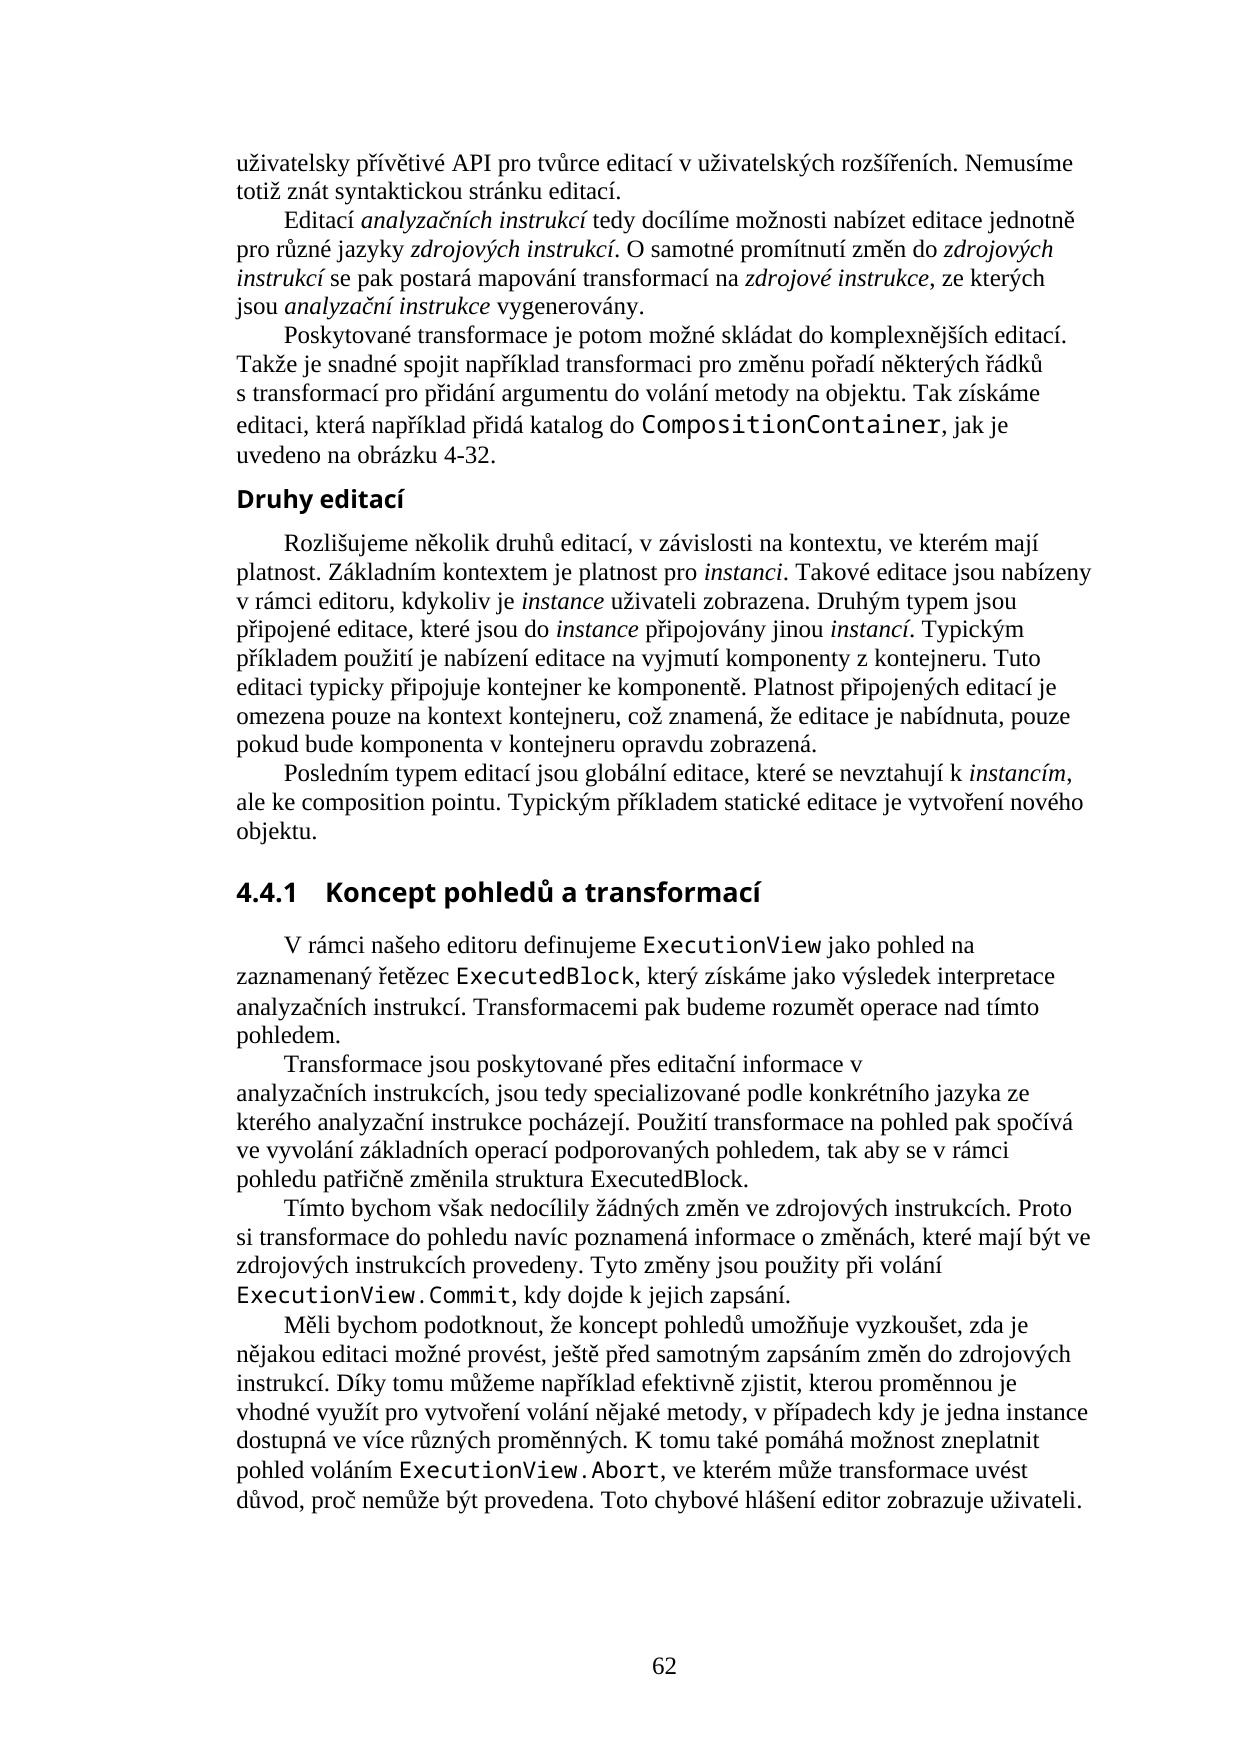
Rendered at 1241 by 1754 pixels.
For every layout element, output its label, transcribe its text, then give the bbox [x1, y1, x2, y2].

text Měli bychom podotknout, že koncept pohledů umožňuje vyzkoušet, zda je nějakou editaci možné provést, ještě před samotným zapsáním změn do zdrojových instrukcí. Díky tomu můžeme například efektivně zjistit, kterou proměnnou je vhodné využít pro vytvoření volání nějaké metody, v případech kdy je jedna instance dostupná ve více různých proměnných. K tomu také pomáhá možnost zneplatnit pohled voláním ExecutionView.Abort, ve kterém může transformace uvést důvod, proč nemůže být provedena. Toto chybové hlášení editor zobrazuje uživateli. [236, 1310, 1092, 1514]
text V rámci našeho editoru definujeme ExecutionView jako pohled na zaznamenaný řetězec ExecutedBlock, který získáme jako výsledek interpretace analyzačních instrukcí. Transformacemi pak budeme rozumět operace nad tímto pohledem. [236, 929, 1092, 1049]
text Transformace jsou poskytované přes editační informace v analyzačních instrukcích, jsou tedy specializované podle konkrétního jazyka ze kterého analyzační instrukce pocházejí. Použití transformace na pohled pak spočívá ve vyvolání základních operací podporovaných pohledem, tak aby se v rámci pohledu patřičně změnila struktura ExecutedBlock. [236, 1049, 1092, 1193]
text Posledním typem editací jsou globální editace, které se nevztahují k instancím, ale ke composition pointu. Typickým příkladem statické editace je vytvoření nového objektu. [236, 758, 1092, 844]
text Editací analyzačních instrukcí tedy docílíme možnosti nabízet editace jednotně pro různé jazyky zdrojových instrukcí. O samotné promítnutí změn do zdrojových instrukcí se pak postará mapování transformací na zdrojové instrukce, ze kterých jsou analyzační instrukce vygenerovány. [236, 205, 1092, 320]
text Tímto bychom však nedocílily žádných změn ve zdrojových instrukcích. Proto si transformace do pohledu navíc poznamená informace o změnách, které mají být ve zdrojových instrukcích provedeny. Tyto změny jsou použity při volání ExecutionView.Commit, kdy dojde k jejich zapsání. [236, 1193, 1092, 1310]
text Poskytované transformace je potom možné skládat do komplexnějších editací. Takže je snadné spojit například transformaci pro změnu pořadí některých řádků s transformací pro přidání argumentu do volání metody na objektu. Tak získáme editaci, která například přidá katalog do CompositionContainer, jak je uvedeno na obrázku 4-7. [236, 320, 1092, 469]
text Rozlišujeme několik druhů editací, v závislosti na kontextu, ve kterém mají platnost. Základním kontextem je platnost pro instanci. Takové editace jsou nabízeny v rámci editoru, kdykoliv je instance uživateli zobrazena. Druhým typem jsou připojené editace, které jsou do instance připojovány jinou instancí. Typickým příkladem použití je nabízení editace na vyjmutí komponenty z kontejneru. Tuto editaci typicky připojuje kontejner ke komponentě. Platnost připojených editací je omezena pouze na kontext kontejneru, což znamená, že editace je nabídnuta, pouze pokud bude komponenta v kontejneru opravdu zobrazená. [236, 528, 1092, 758]
subtitle Koncept pohledů a transformací [236, 874, 1092, 911]
text Druhy editací [236, 482, 1092, 516]
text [236, 148, 1092, 205]
